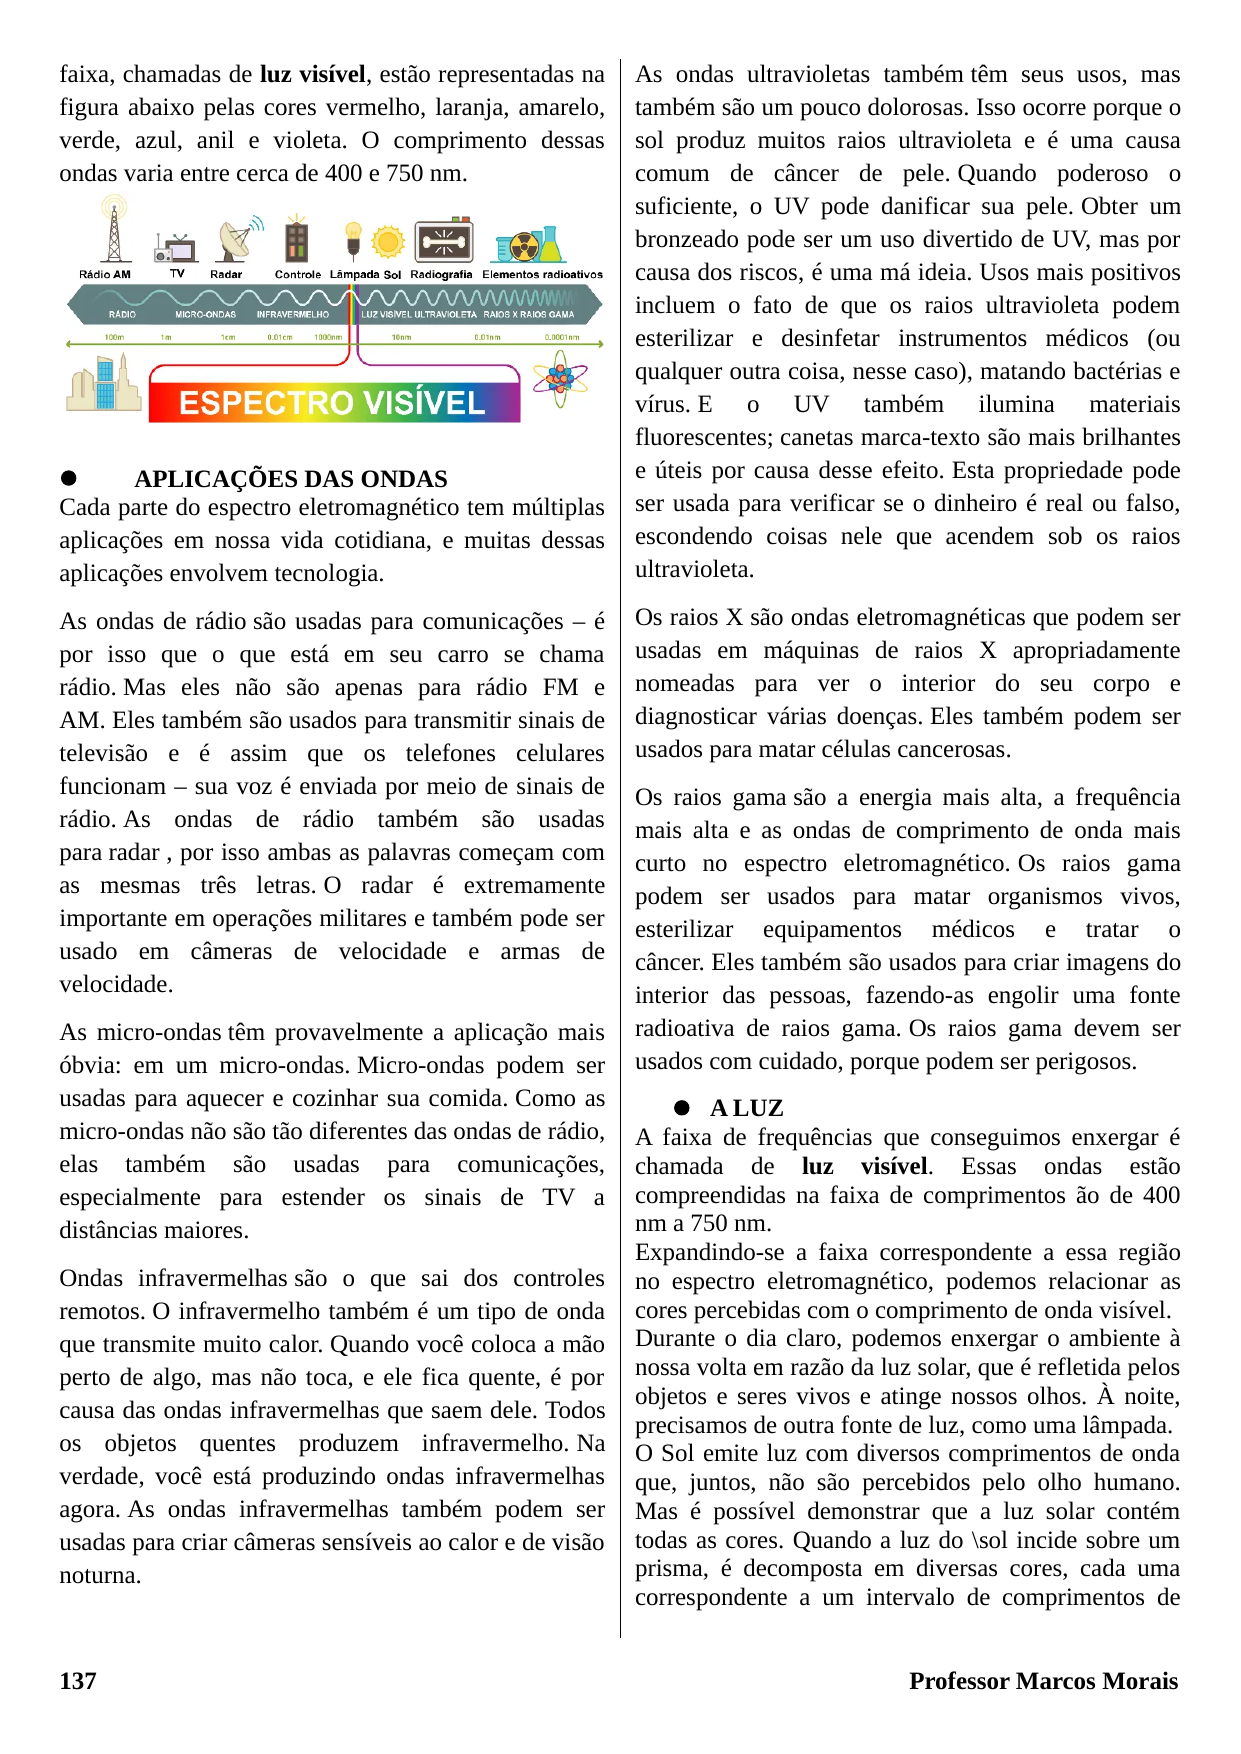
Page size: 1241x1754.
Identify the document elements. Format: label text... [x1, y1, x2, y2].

text A faixa de frequências que conseguimos enxergar é chamada de luz visível. Essas ondas estão compreendidas na faixa de comprimentos ão de 400 nm a 750 nm. [635, 1122, 1181, 1237]
list A LUZ [672, 1093, 1181, 1122]
text Ondas infravermelhas são o que sai dos controles remotos. O infravermelho também é um tipo de onda que transmite muito calor. Quando você coloca a mão perto de algo, mas não toca, e ele fica quente, é por causa das ondas infravermelhas que saem dele. Todos os objetos quentes produzem infravermelho. Na verdade, você está produzindo ondas infravermelhas agora. As ondas infravermelhas também podem ser usadas para criar câmeras sensíveis ao calor e de visão noturna. [59, 1263, 605, 1589]
picture [59, 191, 606, 423]
text Durante o dia claro, podemos enxergar o ambiente à nossa volta em razão da luz solar, que é refletida pelos objetos e seres vivos e atinge nossos olhos. À noite, precisamos de outra fonte de luz, como uma lâmpada. [635, 1323, 1181, 1438]
text Os raios X são ondas eletromagnéticas que podem ser usadas em máquinas de raios X apropriadamente nomeadas para ver o interior do seu corpo e diagnosticar várias doenças. Eles também podem ser usados ​​para matar células cancerosas. [635, 602, 1181, 763]
list APLICAÇÕES DAS ONDAS [59, 464, 605, 492]
text Cada parte do espectro eletromagnético tem múltiplas aplicações em nossa vida cotidiana, e muitas dessas aplicações envolvem tecnologia. [59, 492, 605, 587]
text As ondas ultravioletas também têm seus usos, mas também são um pouco dolorosas. Isso ocorre porque o sol produz muitos raios ultravioleta e é uma causa comum de câncer de pele. Quando poderoso o suficiente, o UV pode danificar sua pele. Obter um bronzeado pode ser um uso divertido de UV, mas por causa dos riscos, é uma má ideia. Usos mais positivos incluem o fato de que os raios ultravioleta podem esterilizar e desinfetar instrumentos médicos (ou qualquer outra coisa, nesse caso), matando bactérias e vírus. E o UV também ilumina materiais fluorescentes; canetas marca-texto são mais brilhantes e úteis por causa desse efeito. Esta propriedade pode ser usada para verificar se o dinheiro é real ou falso, escondendo coisas nele que acendem sob os raios ultravioleta. [635, 59, 1181, 583]
text As micro-ondas têm provavelmente a aplicação mais óbvia: em um micro-ondas. Micro-ondas podem ser usadas para aquecer e cozinhar sua comida. Como as micro-ondas não são tão diferentes das ondas de rádio, elas também são usadas para comunicações, especialmente para estender os sinais de TV a distâncias maiores. [59, 1017, 605, 1244]
text As ondas de rádio são usadas para comunicações – é por isso que o que está em seu carro se chama rádio. Mas eles não são apenas para rádio FM e AM. Eles também são usados ​​para transmitir sinais de televisão e é assim que os telefones celulares funcionam – sua voz é enviada por meio de sinais de rádio. As ondas de rádio também são usadas para radar , por isso ambas as palavras começam com as mesmas três letras. O radar é extremamente importante em operações militares e também pode ser usado em câmeras de velocidade e armas de velocidade. [59, 606, 605, 998]
text Os raios gama são a energia mais alta, a frequência mais alta e as ondas de comprimento de onda mais curto no espectro eletromagnético. Os raios gama podem ser usados ​​para matar organismos vivos, esterilizar equipamentos médicos e tratar o câncer. Eles também são usados ​​para criar imagens do interior das pessoas, fazendo-as engolir uma fonte radioativa de raios gama. Os raios gama devem ser usados ​​com cuidado, porque podem ser perigosos. [635, 782, 1181, 1074]
text Expandindo-se a faixa correspondente a essa região no espectro eletromagnético, podemos relacionar as cores percebidas com o comprimento de onda visível. [635, 1237, 1181, 1323]
